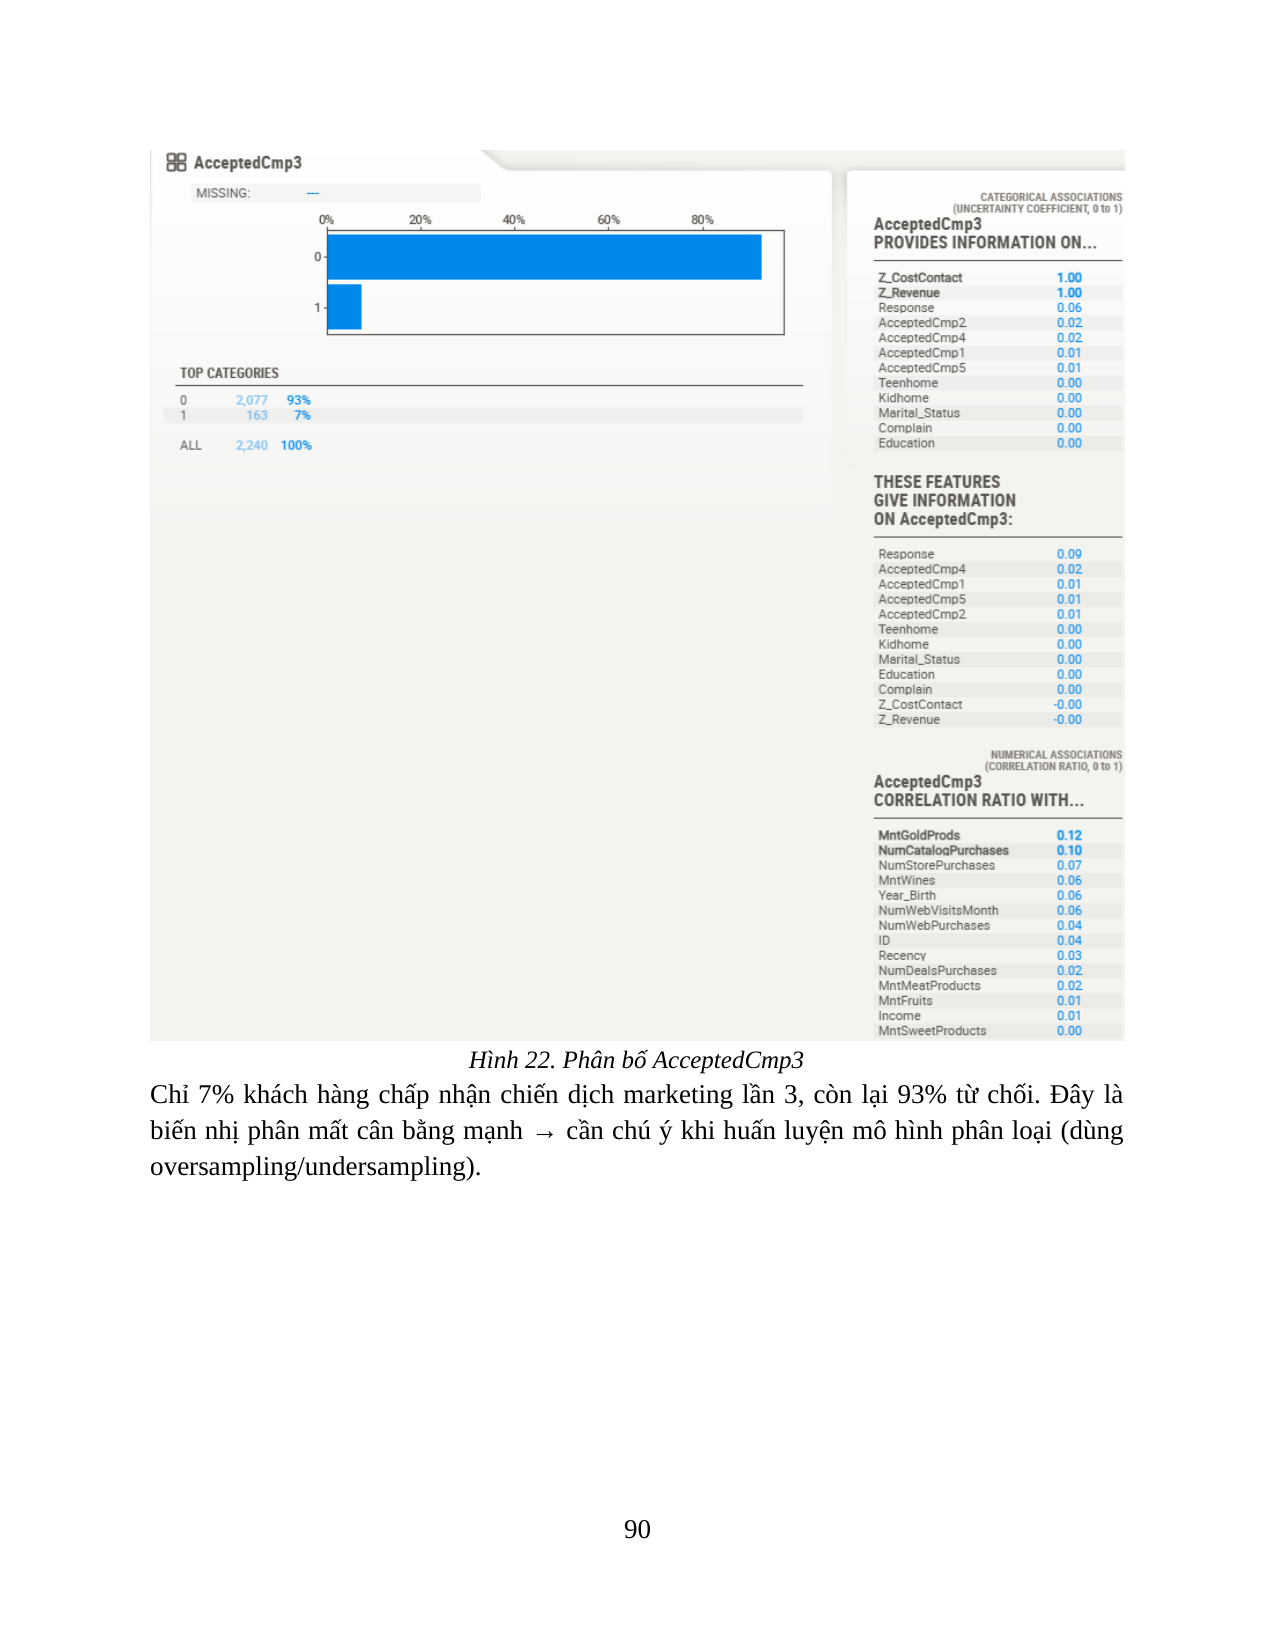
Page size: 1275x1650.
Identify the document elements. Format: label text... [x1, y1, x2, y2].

picture [150, 150, 1125, 1041]
text Hình 22. Phân bố AcceptedCmp3 [150, 1045, 1125, 1074]
text Chỉ 7% khách hàng chấp nhận chiến dịch marketing lần 3, còn lại 93% từ chối. Đây là biến nhị phân mất cân bằng mạnh → cần chú ý khi huấn luyện mô hình phân loại (dùng oversampling/undersampling). [150, 1078, 1125, 1181]
